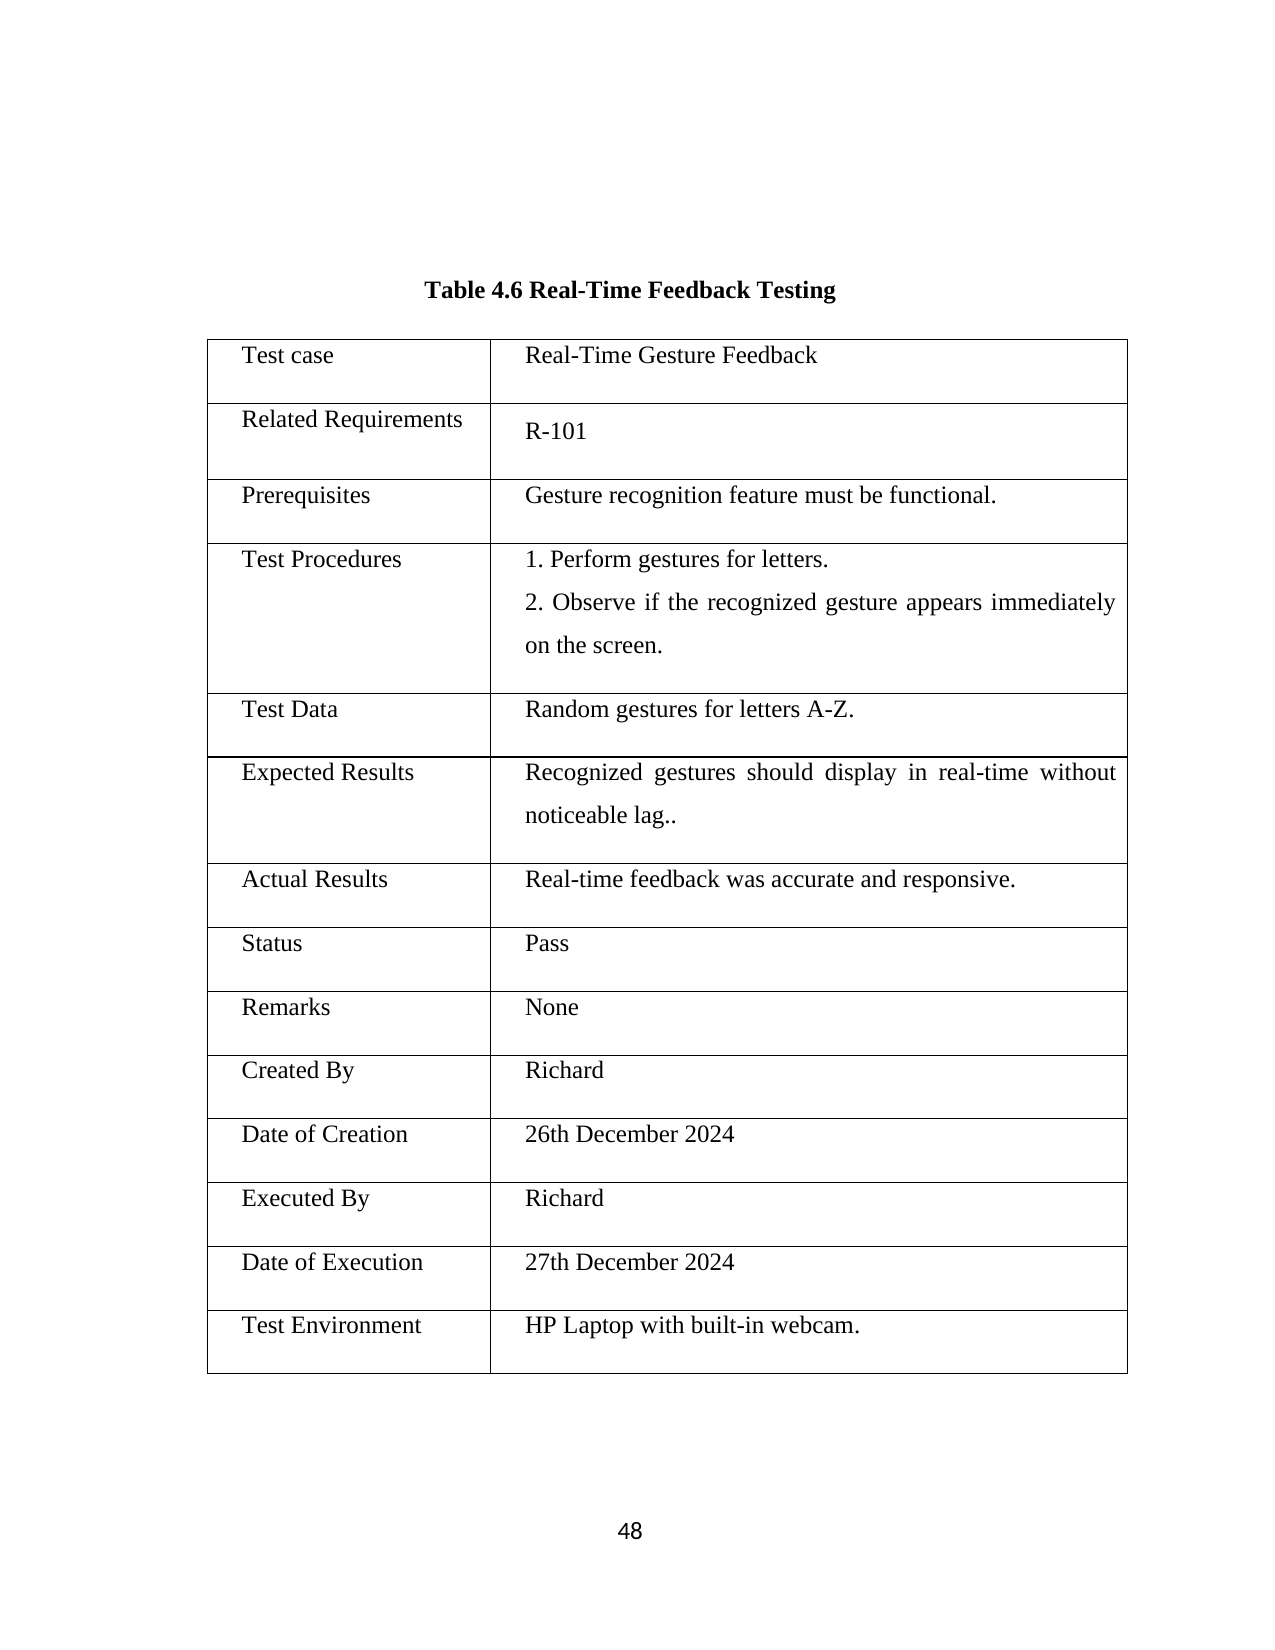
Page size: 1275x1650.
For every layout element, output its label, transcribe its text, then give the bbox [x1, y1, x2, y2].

table_cell Date of Execution [208, 1247, 490, 1309]
table_cell R-101 [491, 404, 1127, 479]
table_cell Gesture recognition feature must be functional. [491, 480, 1127, 543]
table_cell Related Requirements [208, 404, 490, 479]
table_cell HP Laptop with built-in webcam. [491, 1311, 1127, 1373]
table_cell Test Data [208, 694, 490, 756]
table_cell Executed By [208, 1183, 490, 1246]
table_cell Actual Results [208, 864, 490, 927]
table_cell Random gestures for letters A-Z. [491, 694, 1127, 756]
table_cell Expected Results [208, 758, 490, 863]
table_cell Recognized gestures should display in real-time without noticeable lag.. [491, 758, 1127, 863]
table_cell None [491, 992, 1127, 1054]
table_cell Test Environment [208, 1311, 490, 1373]
table_cell 27th December 2024 [491, 1247, 1127, 1309]
table_header Real-Time Gesture Feedback [491, 340, 1127, 403]
table_cell Prerequisites [208, 480, 490, 543]
text Table 4.6 Real-Time Feedback Testing [132, 275, 1128, 304]
table_header Test case [208, 340, 490, 403]
table_cell Status [208, 928, 490, 991]
table_cell Richard [491, 1183, 1127, 1246]
table_cell Date of Creation [208, 1119, 490, 1182]
table_cell Remarks [208, 992, 490, 1054]
table_cell Real-time feedback was accurate and responsive. [491, 864, 1127, 927]
table_cell Richard [491, 1056, 1127, 1118]
table_cell Pass [491, 928, 1127, 991]
table_cell 1. Perform gestures for letters. 2. Observe if the recognized gesture appears immediately on the screen. [491, 544, 1127, 693]
table_cell Test Procedures [208, 544, 490, 693]
table_cell Created By [208, 1056, 490, 1118]
table_cell 26th December 2024 [491, 1119, 1127, 1182]
